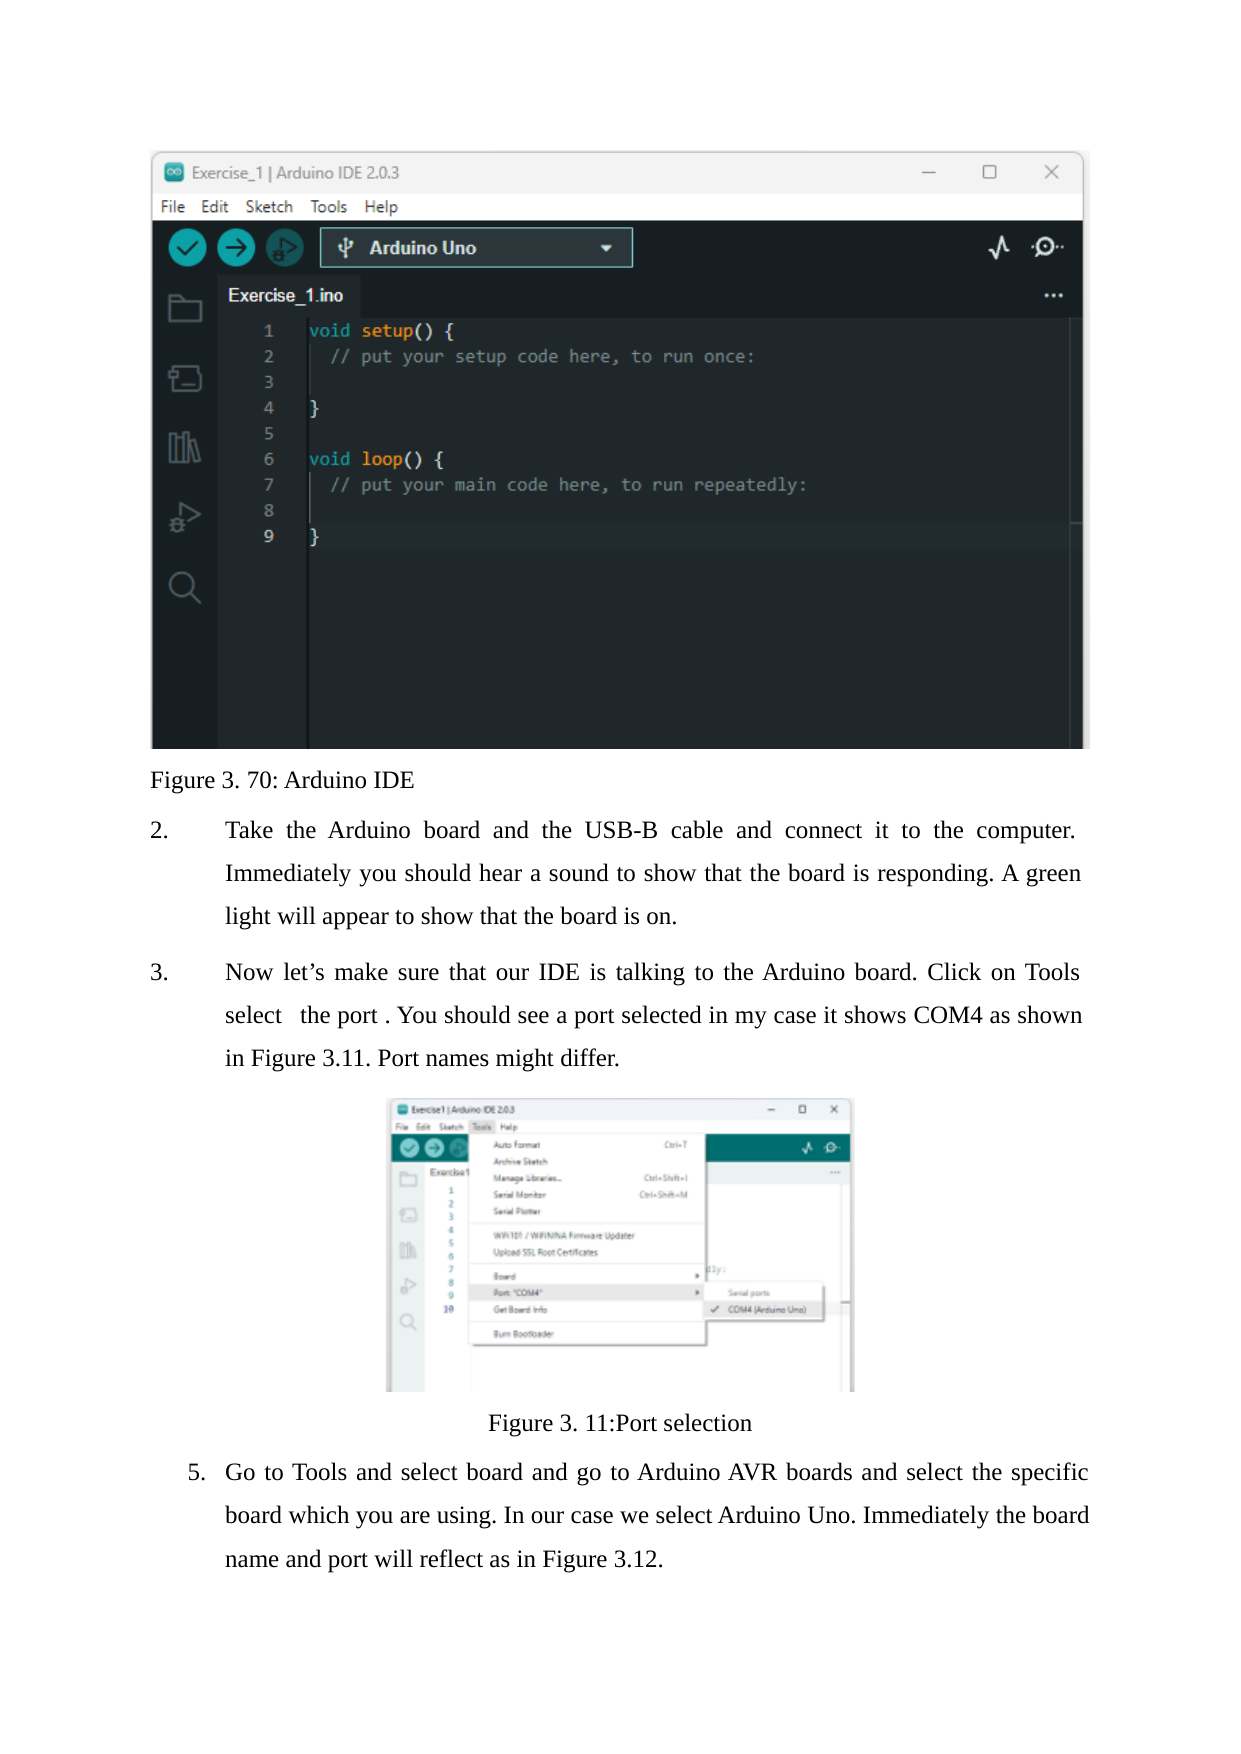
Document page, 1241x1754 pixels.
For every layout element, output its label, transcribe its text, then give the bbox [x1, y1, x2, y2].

picture [385, 1098, 855, 1392]
text Figure 3. 11:Port selection [150, 1408, 1090, 1437]
picture [150, 150, 1091, 749]
text 2. Take the Arduino board and the USB-B cable and connect it to the computer. Immediately you should hear a sound to show that the board is responding. A green light will appear to show that the board is on. [150, 815, 1090, 930]
text 3. Now let’s make sure that our IDE is talking to the Arduino board. Click on Tools select the port . You should see a port selected in my case it shows COM4 as shown in Figure 3.11. Port names might differ. [150, 957, 1090, 1072]
list Go to Tools and select board and go to Arduino AVR boards and select the specific board which you are using. In our case we select Arduino Uno. Immediately the board name and port will reflect as in Figure 3.12. [187, 1457, 1090, 1572]
